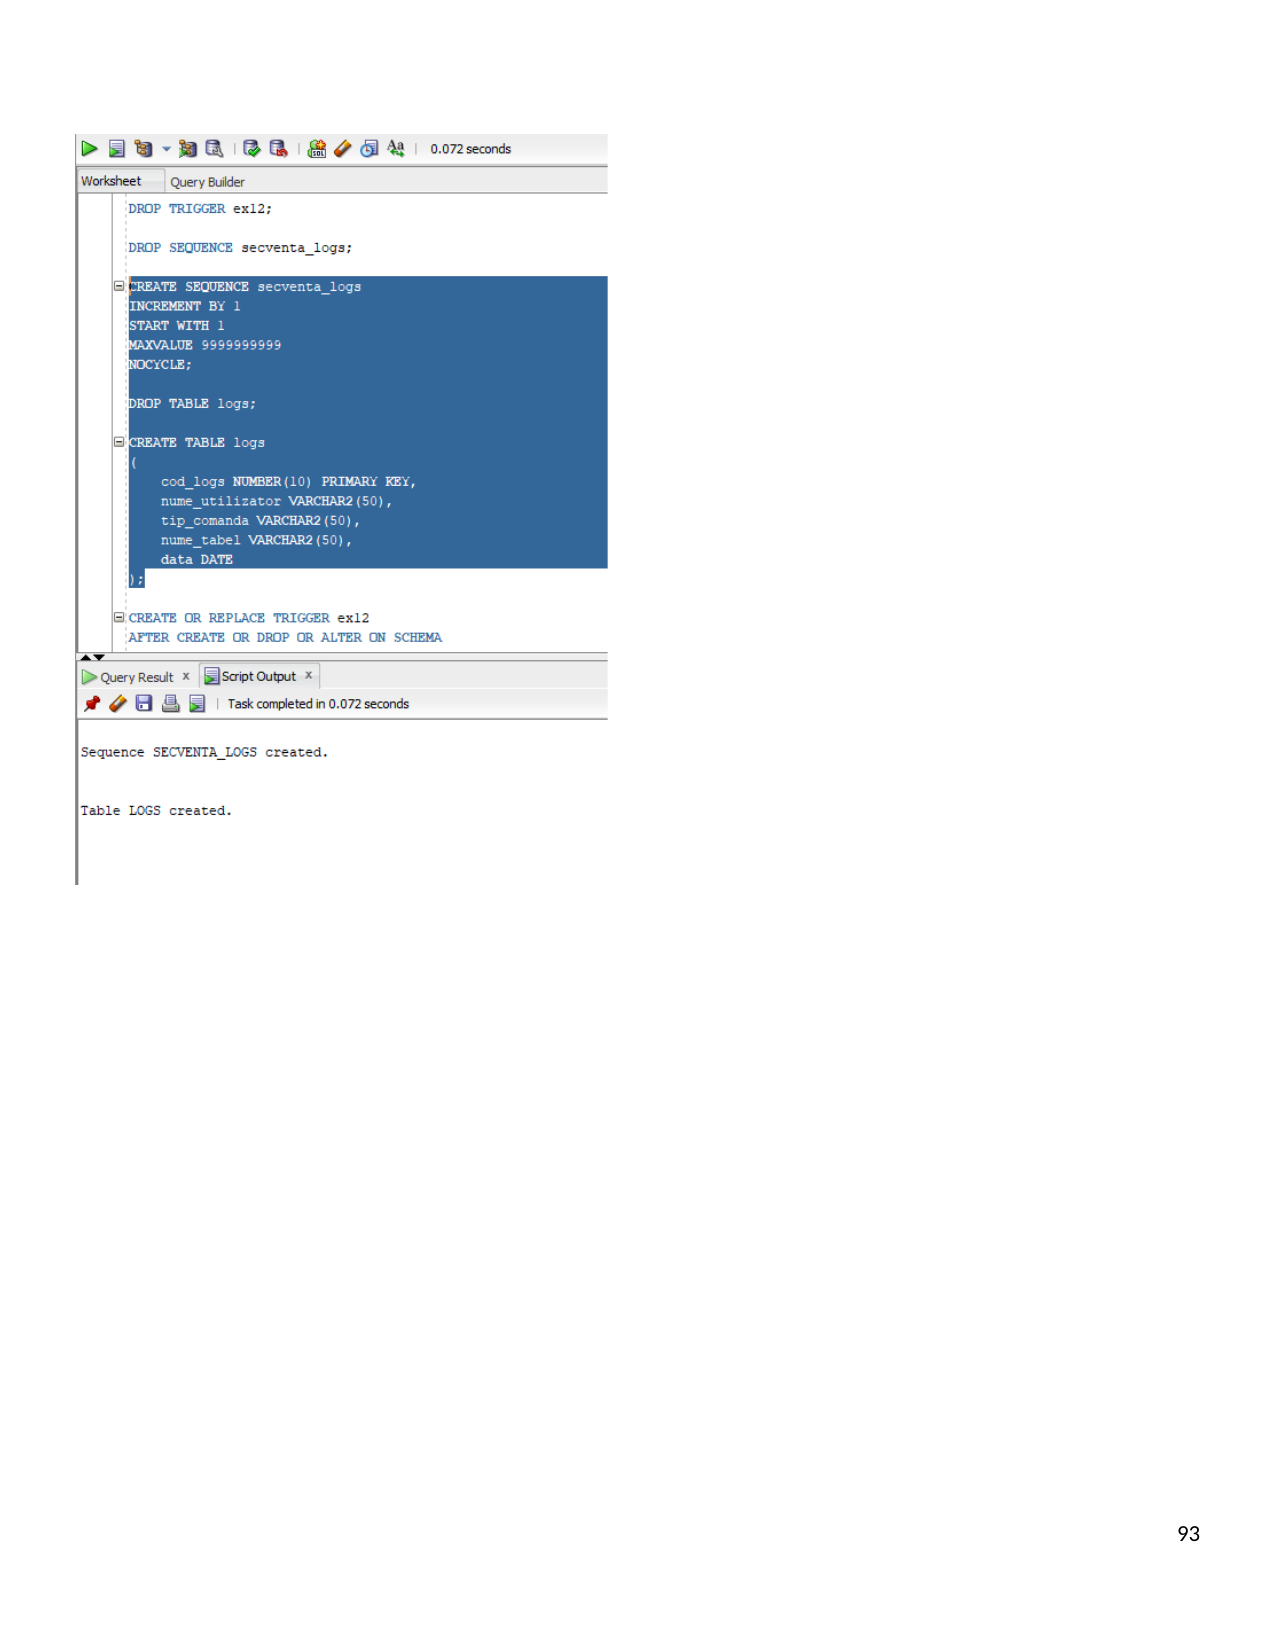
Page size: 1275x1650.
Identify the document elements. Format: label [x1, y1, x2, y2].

picture [75, 134, 608, 885]
